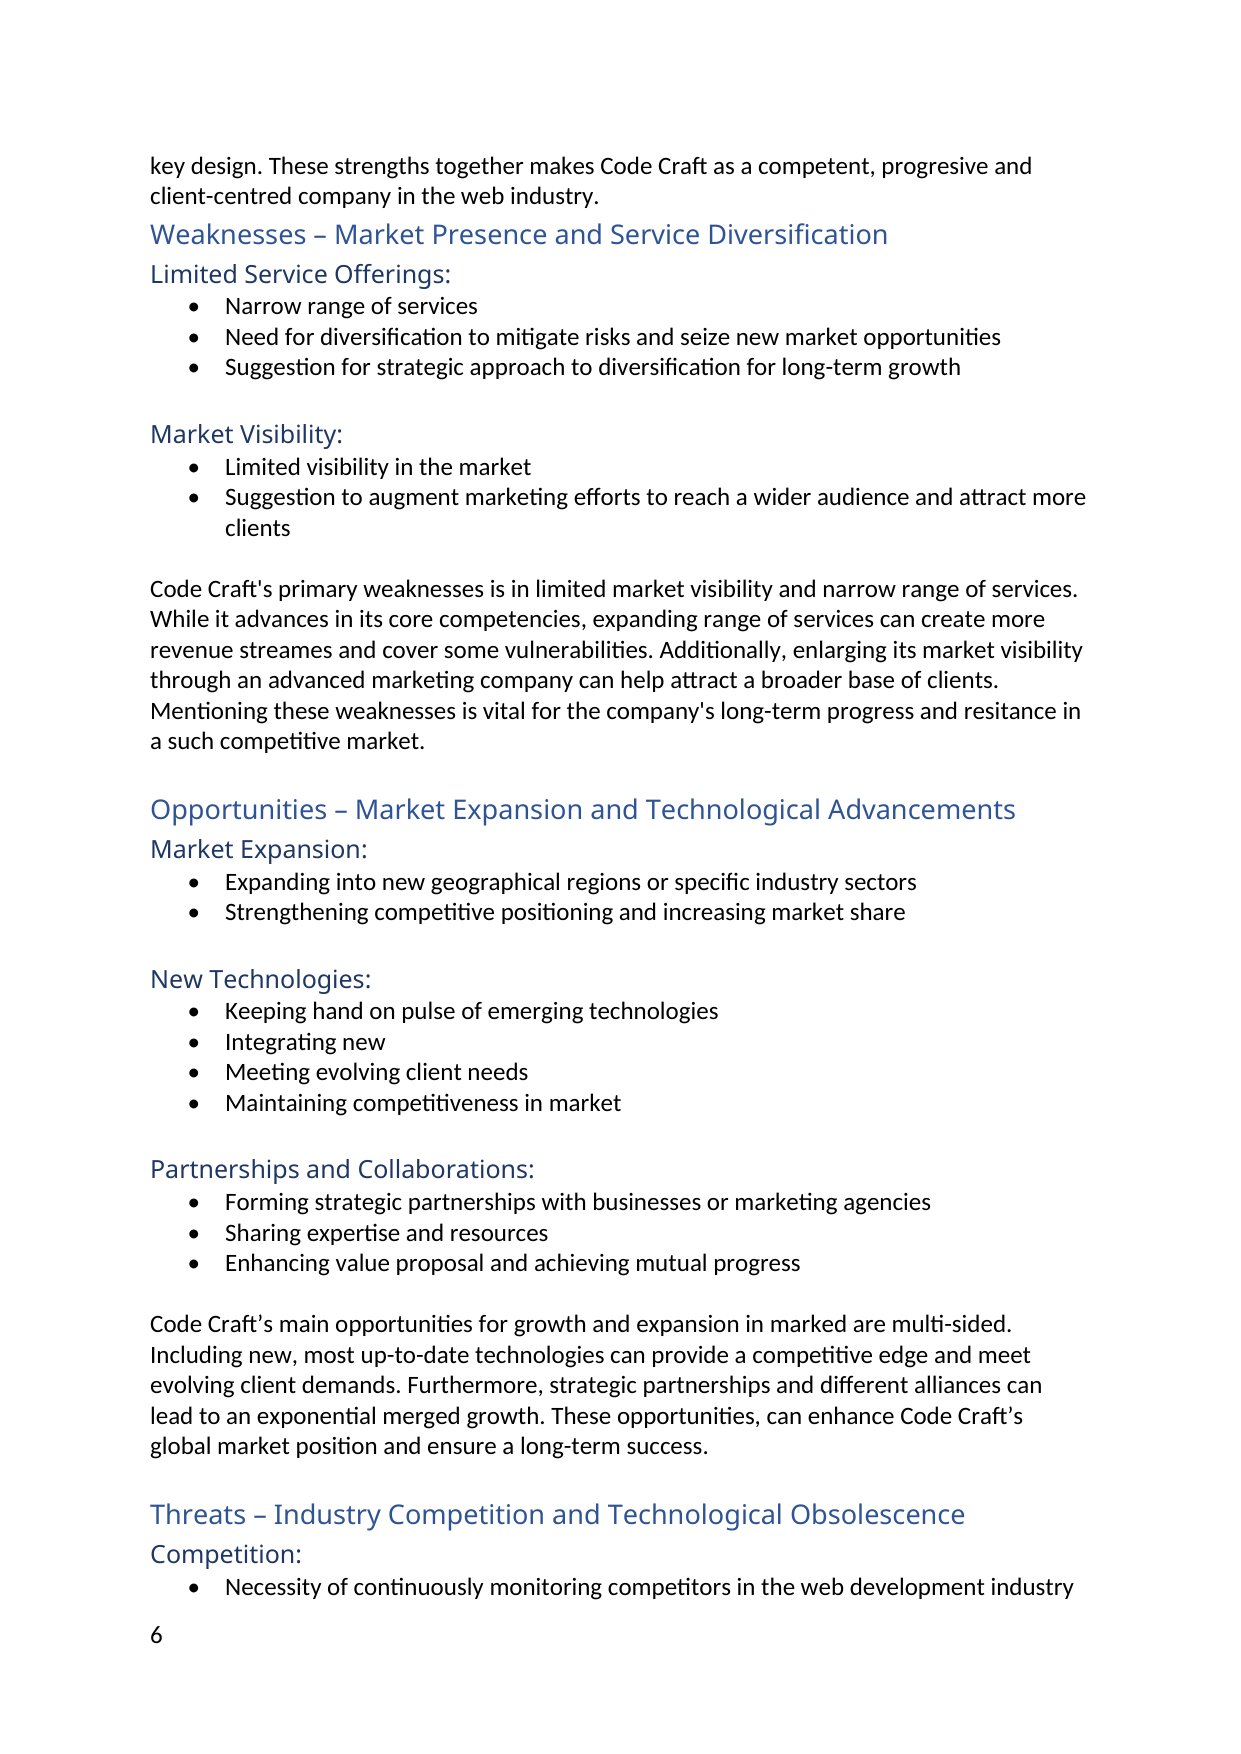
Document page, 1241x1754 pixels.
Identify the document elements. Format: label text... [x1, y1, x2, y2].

subtitle Threats – Industry Competition and Technological Obsolescence [150, 1496, 1090, 1532]
list Maintaining competitiveness in market [187, 1087, 1090, 1117]
list Need for diversification to mitigate risks and seize new market opportunities [187, 321, 1090, 351]
list Enhancing value proposal and achieving mutual progress [187, 1247, 1090, 1278]
list Limited visibility in the market [187, 451, 1090, 481]
list Meeting evolving client needs [187, 1056, 1090, 1087]
subtitle New Technologies: [150, 961, 1090, 995]
list Sharing expertise and resources [187, 1217, 1090, 1247]
text Code Craft's primary weaknesses is in limited market visibility and narrow range of services. While it advances in its core competencies, expanding range of services can create more revenue streames and cover some vulnerabilities. Additionally, enlarging its market visibility through an advanced marketing company can help attract a broader base of clients. Mentioning these weaknesses is vital for the company's long-term progress and resitance in a such competitive market. [150, 573, 1090, 756]
subtitle Opportunities – Market Expansion and Technological Advancements [150, 791, 1090, 827]
list Integrating new [187, 1026, 1090, 1056]
list Forming strategic partnerships with businesses or marketing agencies [187, 1186, 1090, 1217]
list Narrow range of services [187, 290, 1090, 321]
subtitle Weaknesses – Market Presence and Service Diversification [150, 215, 1090, 252]
list Strengthening competitive positioning and increasing market share [187, 896, 1090, 927]
list Necessity of continuously monitoring competitors in the web development industry [187, 1571, 1090, 1601]
subtitle Competition: [150, 1537, 1090, 1571]
subtitle Limited Service Offerings: [150, 256, 1090, 290]
list Suggestion for strategic approach to diversification for long-term growth [187, 351, 1090, 382]
text Code Craft’s main opportunities for growth and expansion in marked are multi-sided. Including new, most up-to-date technologies can provide a competitive edge and meet evolving client demands. Furthermore, strategic partnerships and different alliances can lead to an exponential merged growth. These opportunities, can enhance Code Craft’s global market position and ensure a long-term success. [150, 1308, 1090, 1461]
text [150, 150, 1090, 211]
list Expanding into new geographical regions or specific industry sectors [187, 866, 1090, 896]
list Suggestion to augment marketing efforts to reach a wider audience and attract more clients [187, 481, 1090, 542]
subtitle Partnerships and Collaborations: [150, 1152, 1090, 1186]
list Keeping hand on pulse of emerging technologies [187, 995, 1090, 1026]
subtitle Market Visibility: [150, 417, 1090, 451]
subtitle Market Expansion: [150, 832, 1090, 866]
